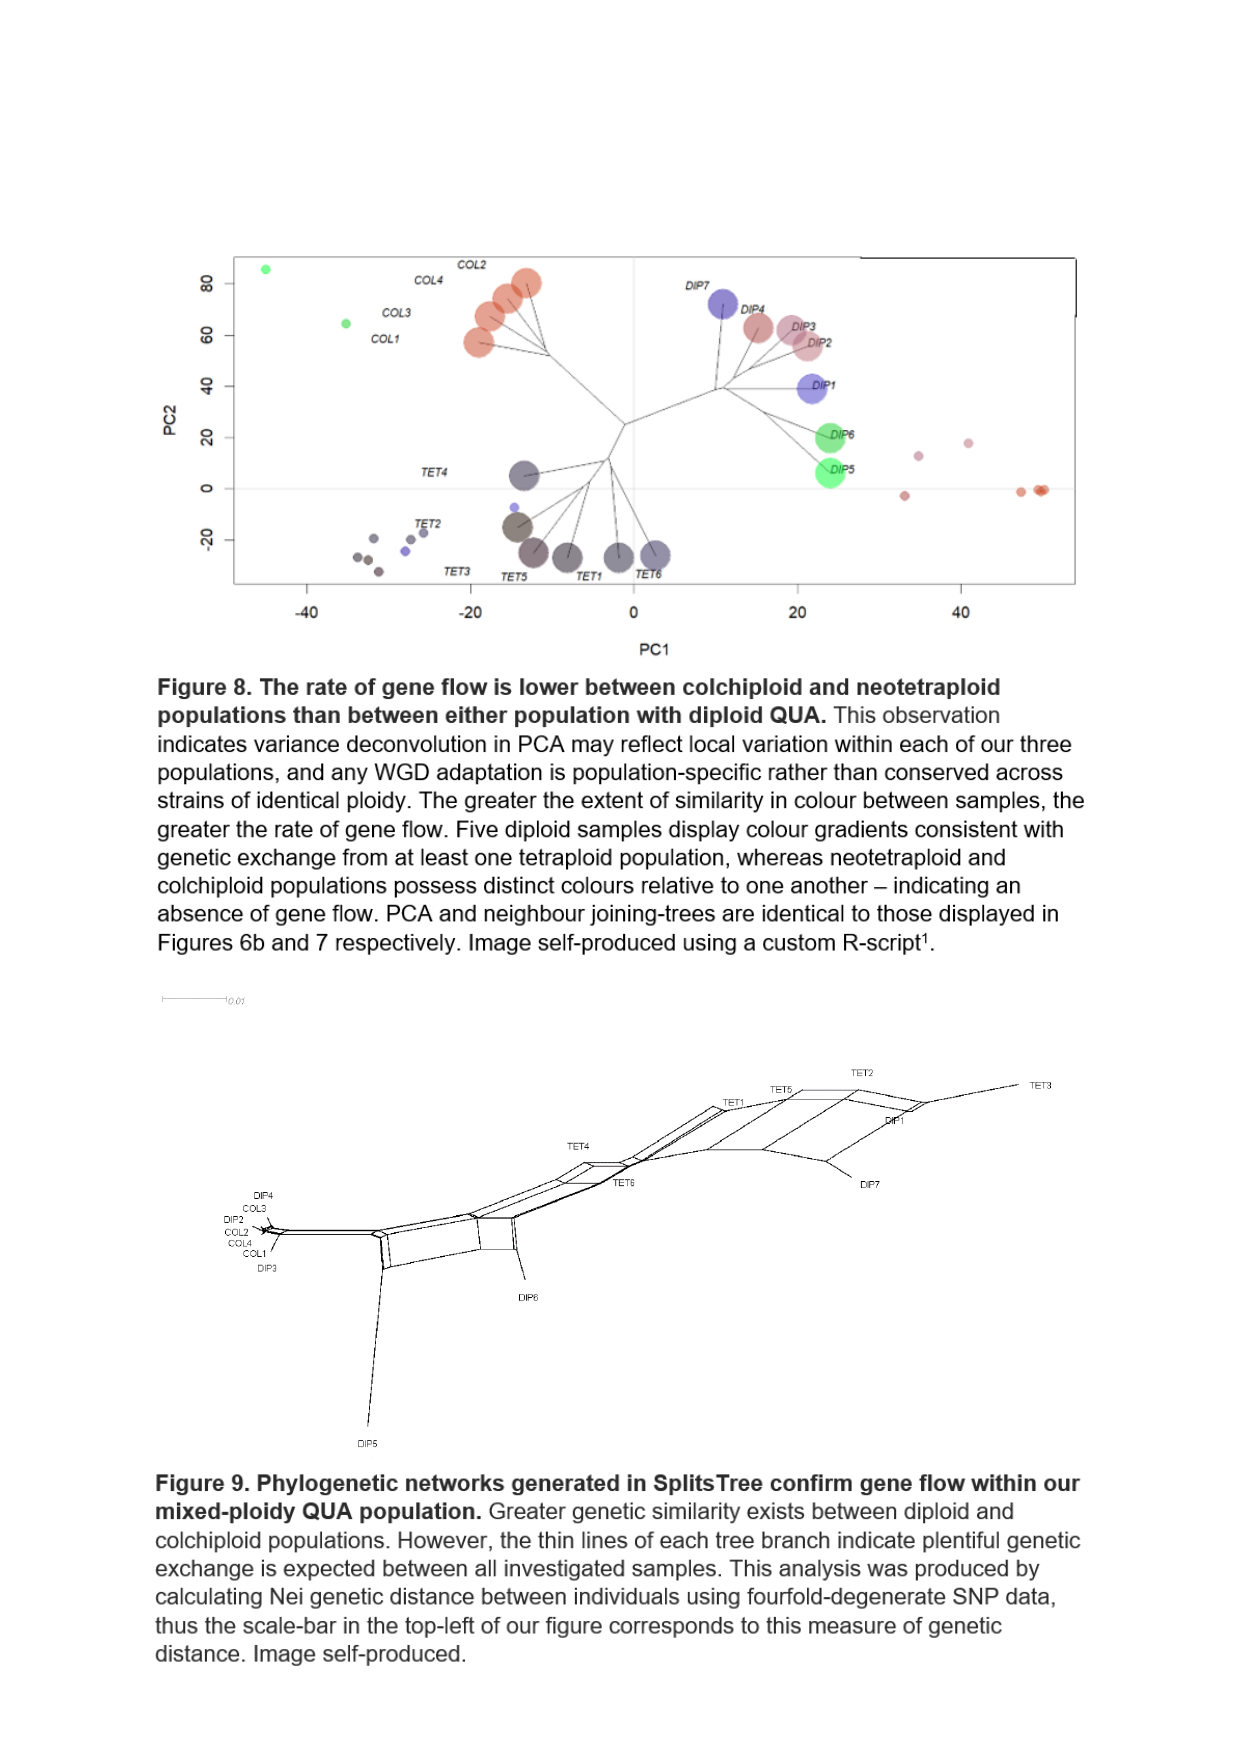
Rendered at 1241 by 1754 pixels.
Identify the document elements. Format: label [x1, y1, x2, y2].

picture [150, 1464, 1091, 1671]
picture [150, 990, 1056, 1459]
picture [150, 240, 1091, 963]
